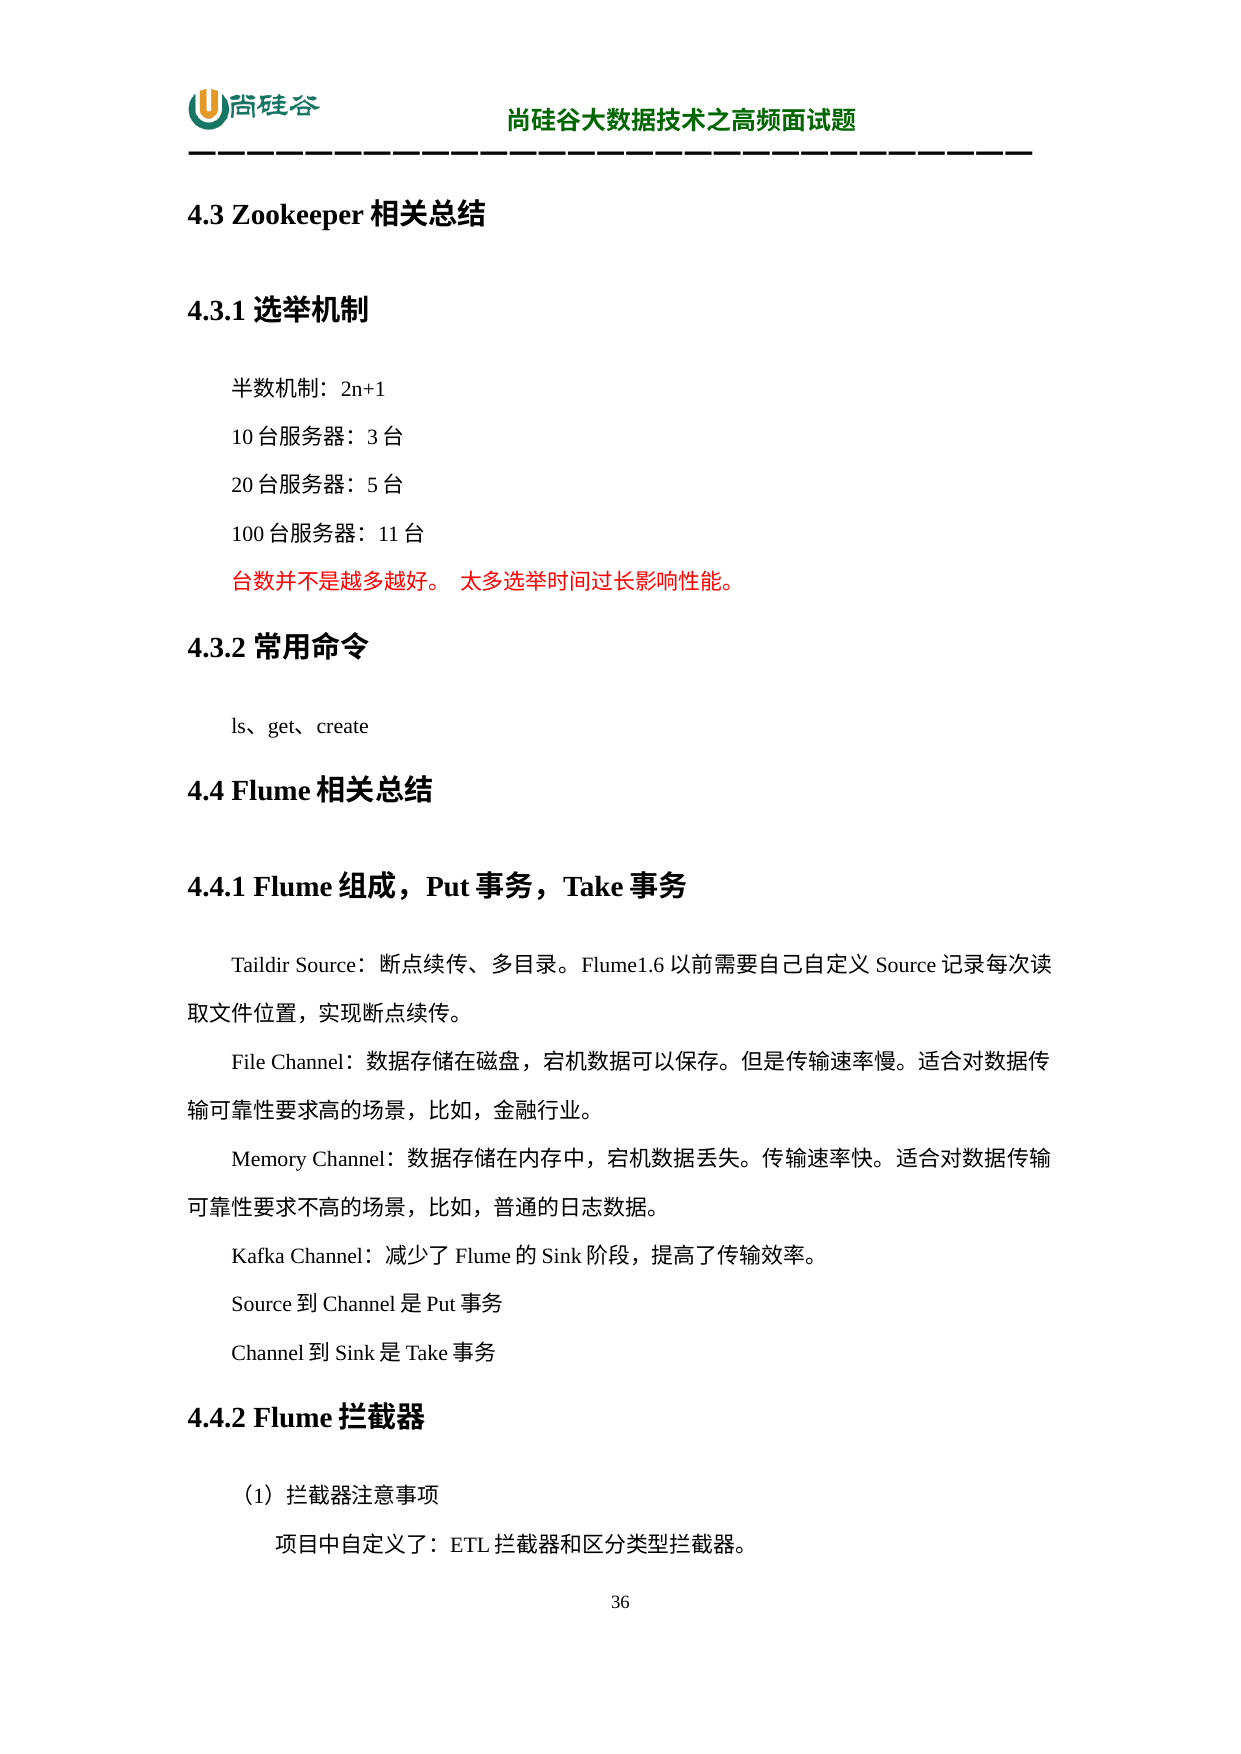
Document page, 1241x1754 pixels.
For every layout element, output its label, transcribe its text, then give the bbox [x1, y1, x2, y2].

text （1）拦截器注意事项 [187, 1478, 1053, 1511]
text Channel到Sink是Take事务 [187, 1334, 1053, 1367]
subtitle 4.4.1 Flume组成，Put事务，Take事务 [187, 851, 1053, 916]
text Kafka Channel：减少了Flume的Sink阶段，提高了传输效率。 [187, 1238, 1053, 1270]
subtitle 4.3.1 选举机制 [187, 275, 1053, 340]
text ls、get、create [187, 707, 1053, 740]
text 10台服务器：3台 [231, 418, 1053, 451]
text Source到Channel是Put事务 [187, 1286, 1053, 1318]
text 项目中自定义了：ETL拦截器和区分类型拦截器。 [187, 1526, 1053, 1559]
text 半数机制：2n+1 [187, 370, 1053, 403]
subtitle 4.3 Zookeeper相关总结 [187, 179, 1053, 244]
text File Channel：数据存储在磁盘，宕机数据可以保存。但是传输速率慢。适合对数据传输可靠性要求高的场景，比如，金融行业。 [187, 1043, 1053, 1125]
text Memory Channel：数据存储在内存中，宕机数据丢失。传输速率快。适合对数据传输可靠性要求不高的场景，比如，普通的日志数据。 [187, 1141, 1053, 1222]
text 20台服务器：5台 [231, 467, 1053, 499]
text 台数并不是越多越好。 太多选举时间过长影响性能。 [231, 563, 1053, 596]
text 100台服务器：11台 [231, 515, 1053, 548]
subtitle 4.3.2 常用命令 [187, 612, 1053, 677]
subtitle 4.4 Flume相关总结 [187, 756, 1053, 821]
text Taildir Source：断点续传、多目录。Flume1.6以前需要自己自定义Source记录每次读取文件位置，实现断点续传。 [187, 946, 1053, 1028]
subtitle 4.4.2 Flume拦截器 [187, 1383, 1053, 1448]
